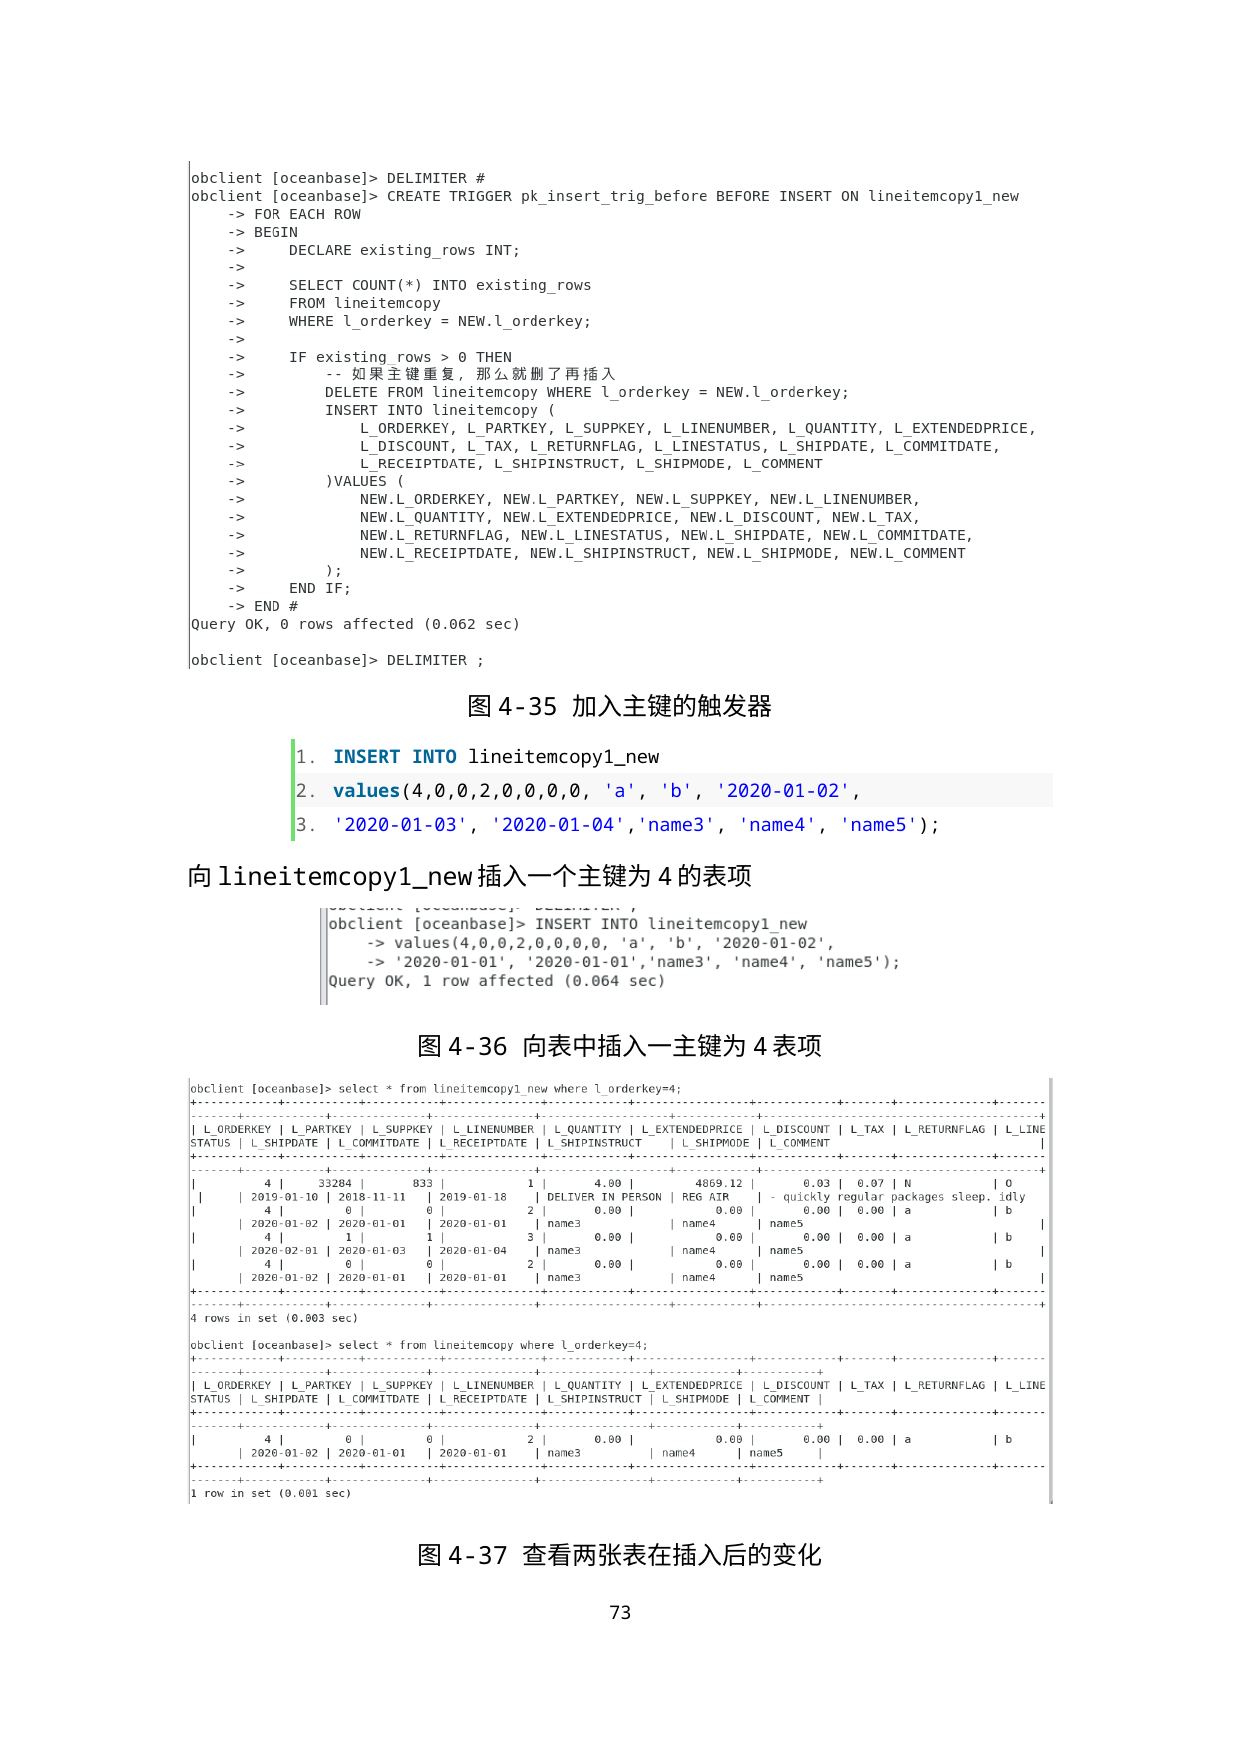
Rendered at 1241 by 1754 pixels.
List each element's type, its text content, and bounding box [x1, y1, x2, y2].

text 图4-36 向表中插入一主键为4表项 [187, 1011, 1053, 1078]
picture [187, 161, 1053, 669]
list values(4,0,0,2,0,0,0,0, 'a', 'b', '2020-01-02', [295, 773, 1053, 807]
text 图4-37 查看两张表在插入后的变化 [187, 1520, 1053, 1588]
list INSERT INTO lineitemcopy1_new [295, 739, 1053, 773]
picture [187, 1078, 1053, 1504]
list '2020-01-03', '2020-01-04','name3', 'name4', 'name5'); [295, 807, 1053, 841]
picture [316, 908, 924, 1005]
text 图4-35 加入主键的触发器 [187, 671, 1053, 739]
text 向lineitemcopy1_new插入一个主键为4的表项 [187, 841, 1053, 909]
